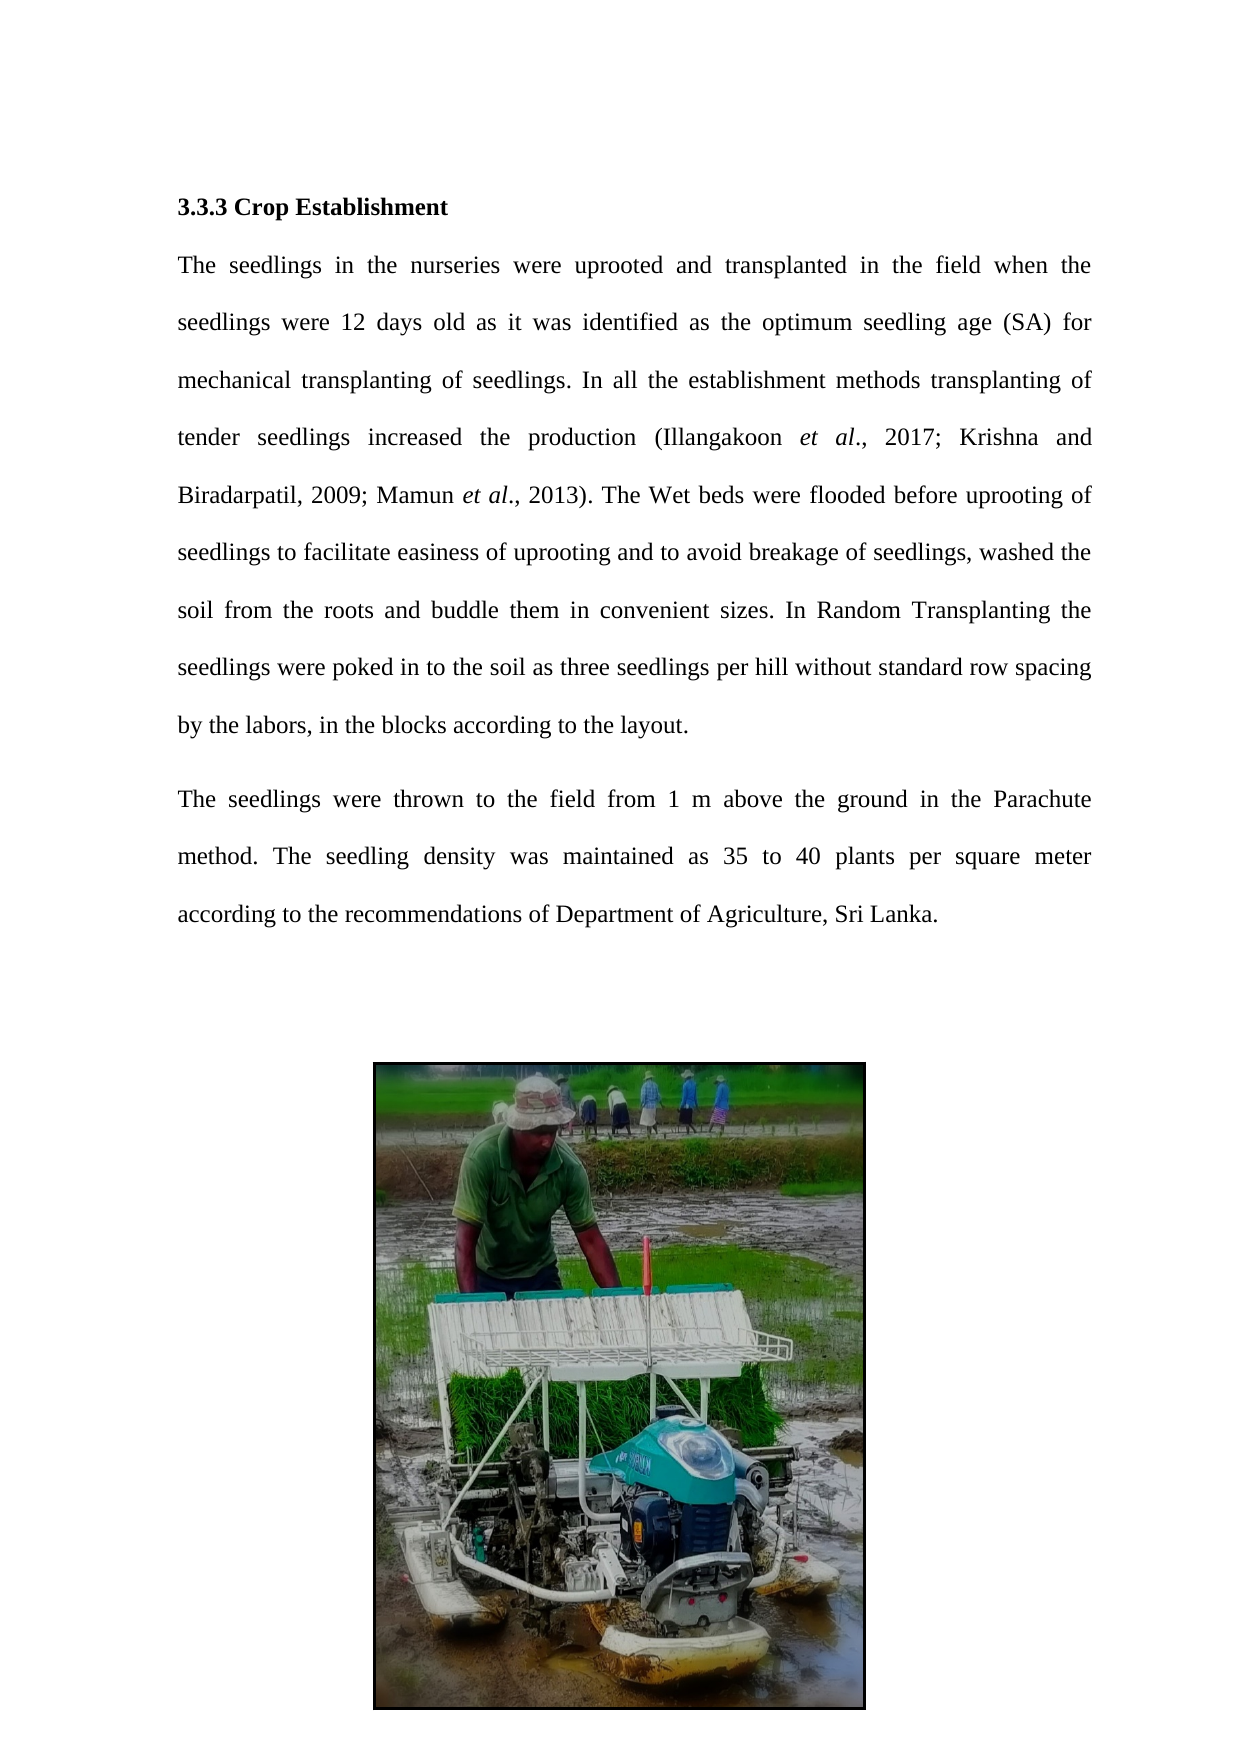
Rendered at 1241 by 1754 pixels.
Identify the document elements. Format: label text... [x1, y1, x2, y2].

subtitle 3.3.3 Crop Establishment [177, 192, 1092, 221]
picture [376, 1065, 863, 1707]
text The seedlings in the nurseries were uprooted and transplanted in the field when the seedlings were 12 days old as it was identified as the optimum seedling age (SA) for mechanical transplanting of seedlings. In all the establishment methods transplanting of tender seedlings increased the production (Illangakoon et al., 2017; Krishna and Biradarpatil, 2009; Mamun et al., 2013). The Wet beds were flooded before uprooting of seedlings to facilitate easiness of uprooting and to avoid breakage of seedlings, washed the soil from the roots and buddle them in convenient sizes. In Random Transplanting the seedlings were poked in to the soil as three seedlings per hill without standard row spacing by the labors, in the blocks according to the layout. [177, 250, 1092, 738]
text The seedlings were thrown to the field from 1 m above the ground in the Parachute method. The seedling density was maintained as 35 to 40 plants per square meter according to the recommendations of Department of Agriculture, Sri Lanka. [177, 784, 1092, 928]
